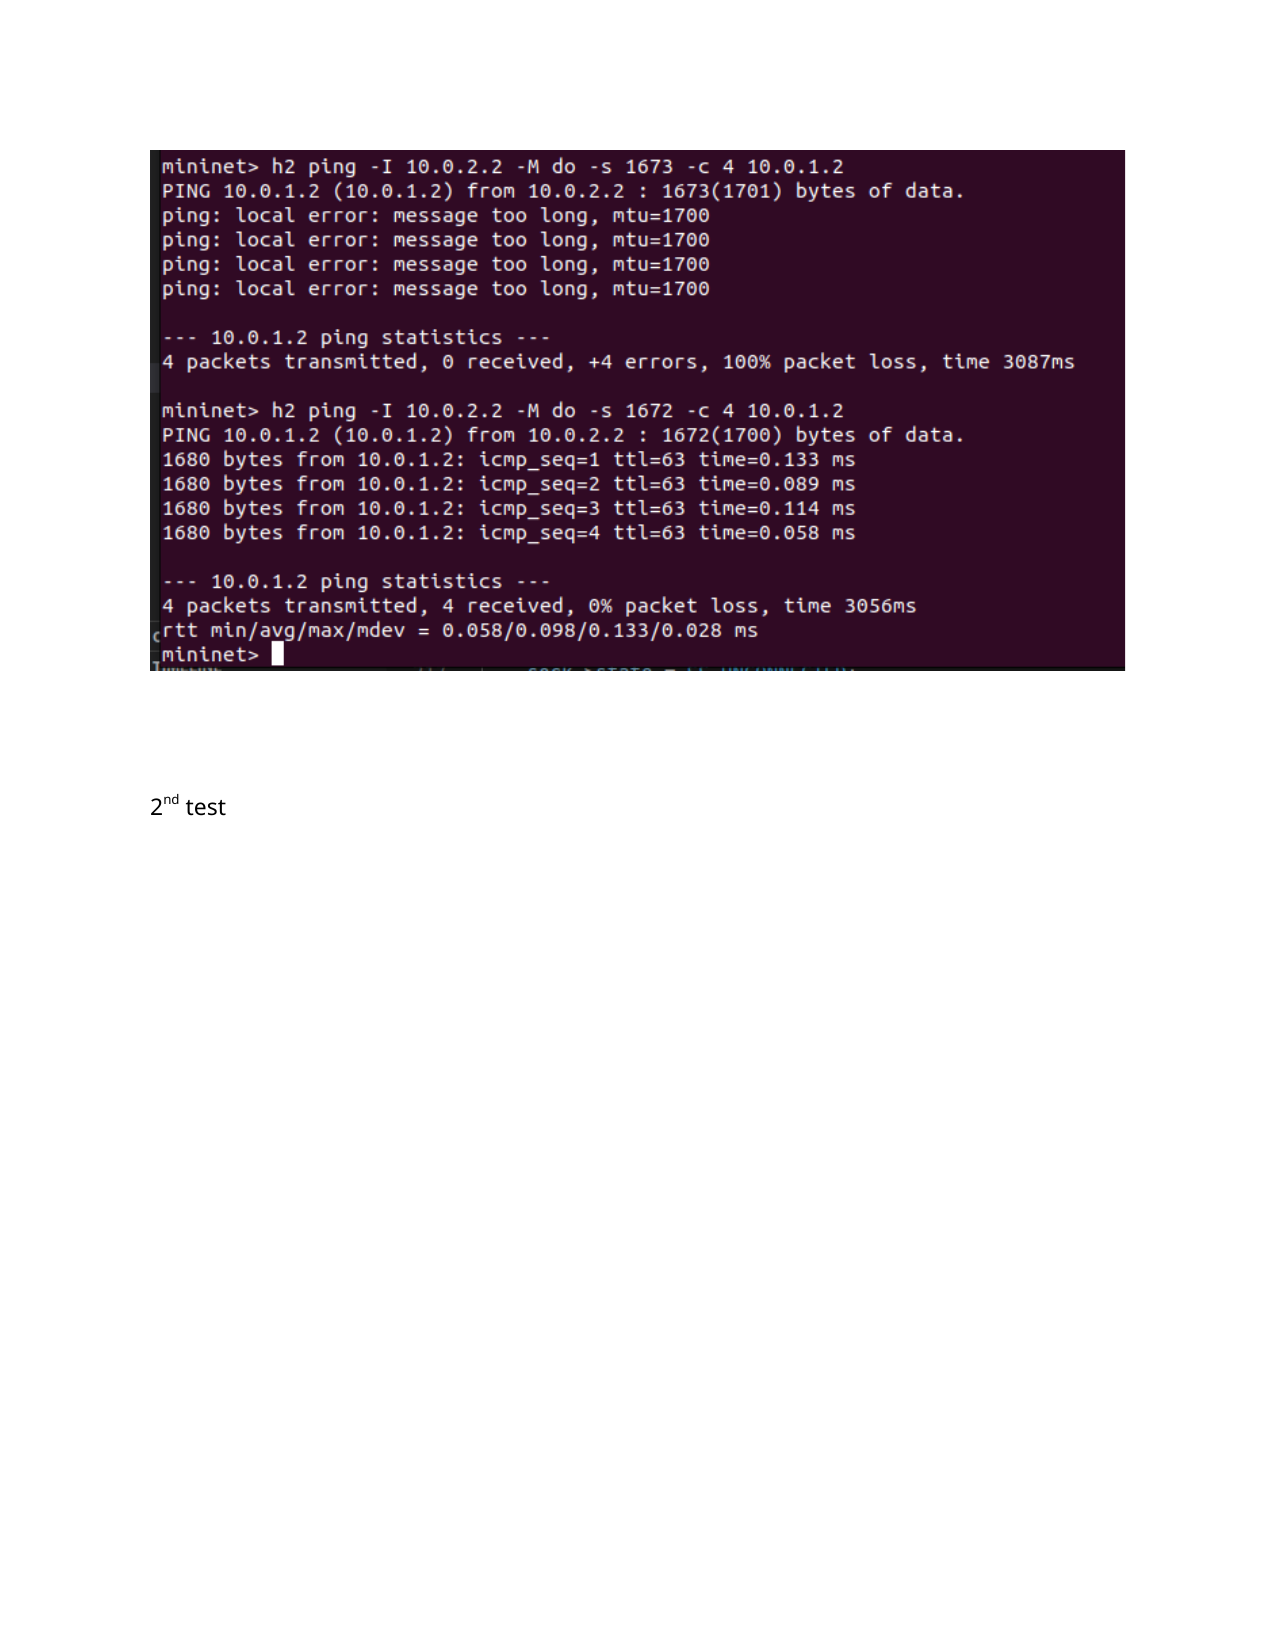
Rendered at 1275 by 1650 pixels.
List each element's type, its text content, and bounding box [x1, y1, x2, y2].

text 2nd test [150, 791, 1125, 822]
picture [150, 150, 1125, 671]
